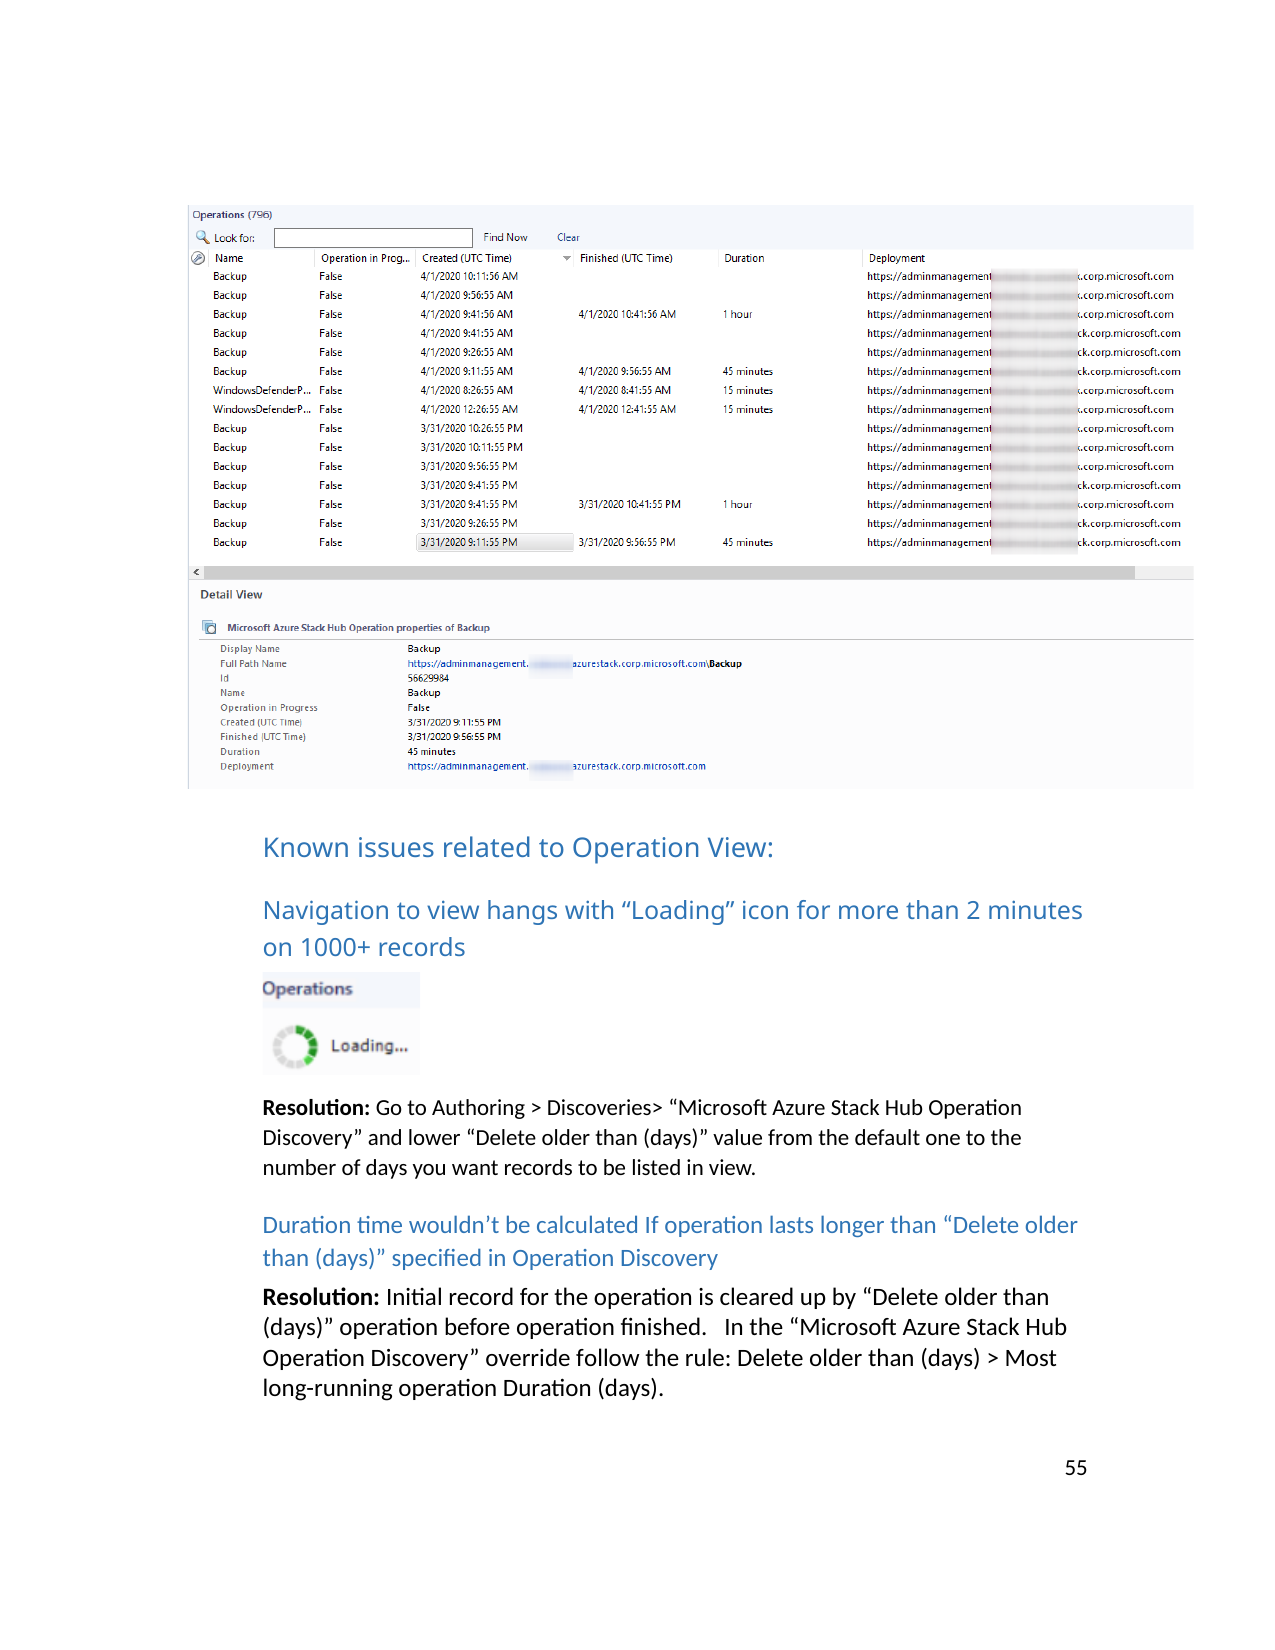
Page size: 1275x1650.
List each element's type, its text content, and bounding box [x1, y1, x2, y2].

picture [187, 205, 1194, 789]
subtitle Navigation to view hangs with “Loading” icon for more than 2 minutes on 1000+ records [262, 893, 1087, 964]
subtitle Known issues related to Operation View: [262, 828, 1087, 865]
subtitle Duration time wouldn’t be calculated If operation lasts longer than “Delete older than (days)” specified in Operation Discovery [262, 1209, 1087, 1272]
text Resolution: Go to Authoring > Discoveries> “Microsoft Azure Stack Hub Operation Discovery” and lower “Delete older than (days)” value from the default one to the number of days you want records to be listed in view. [262, 1093, 1087, 1182]
picture [262, 972, 421, 1075]
text Resolution: Initial record for the operation is cleared up by “Delete older than (days)” operation before operation finished. In the “Microsoft Azure Stack Hub Operation Discovery” override follow the rule: Delete older than (days) > Most long-running operation Duration (days). [262, 1281, 1087, 1403]
